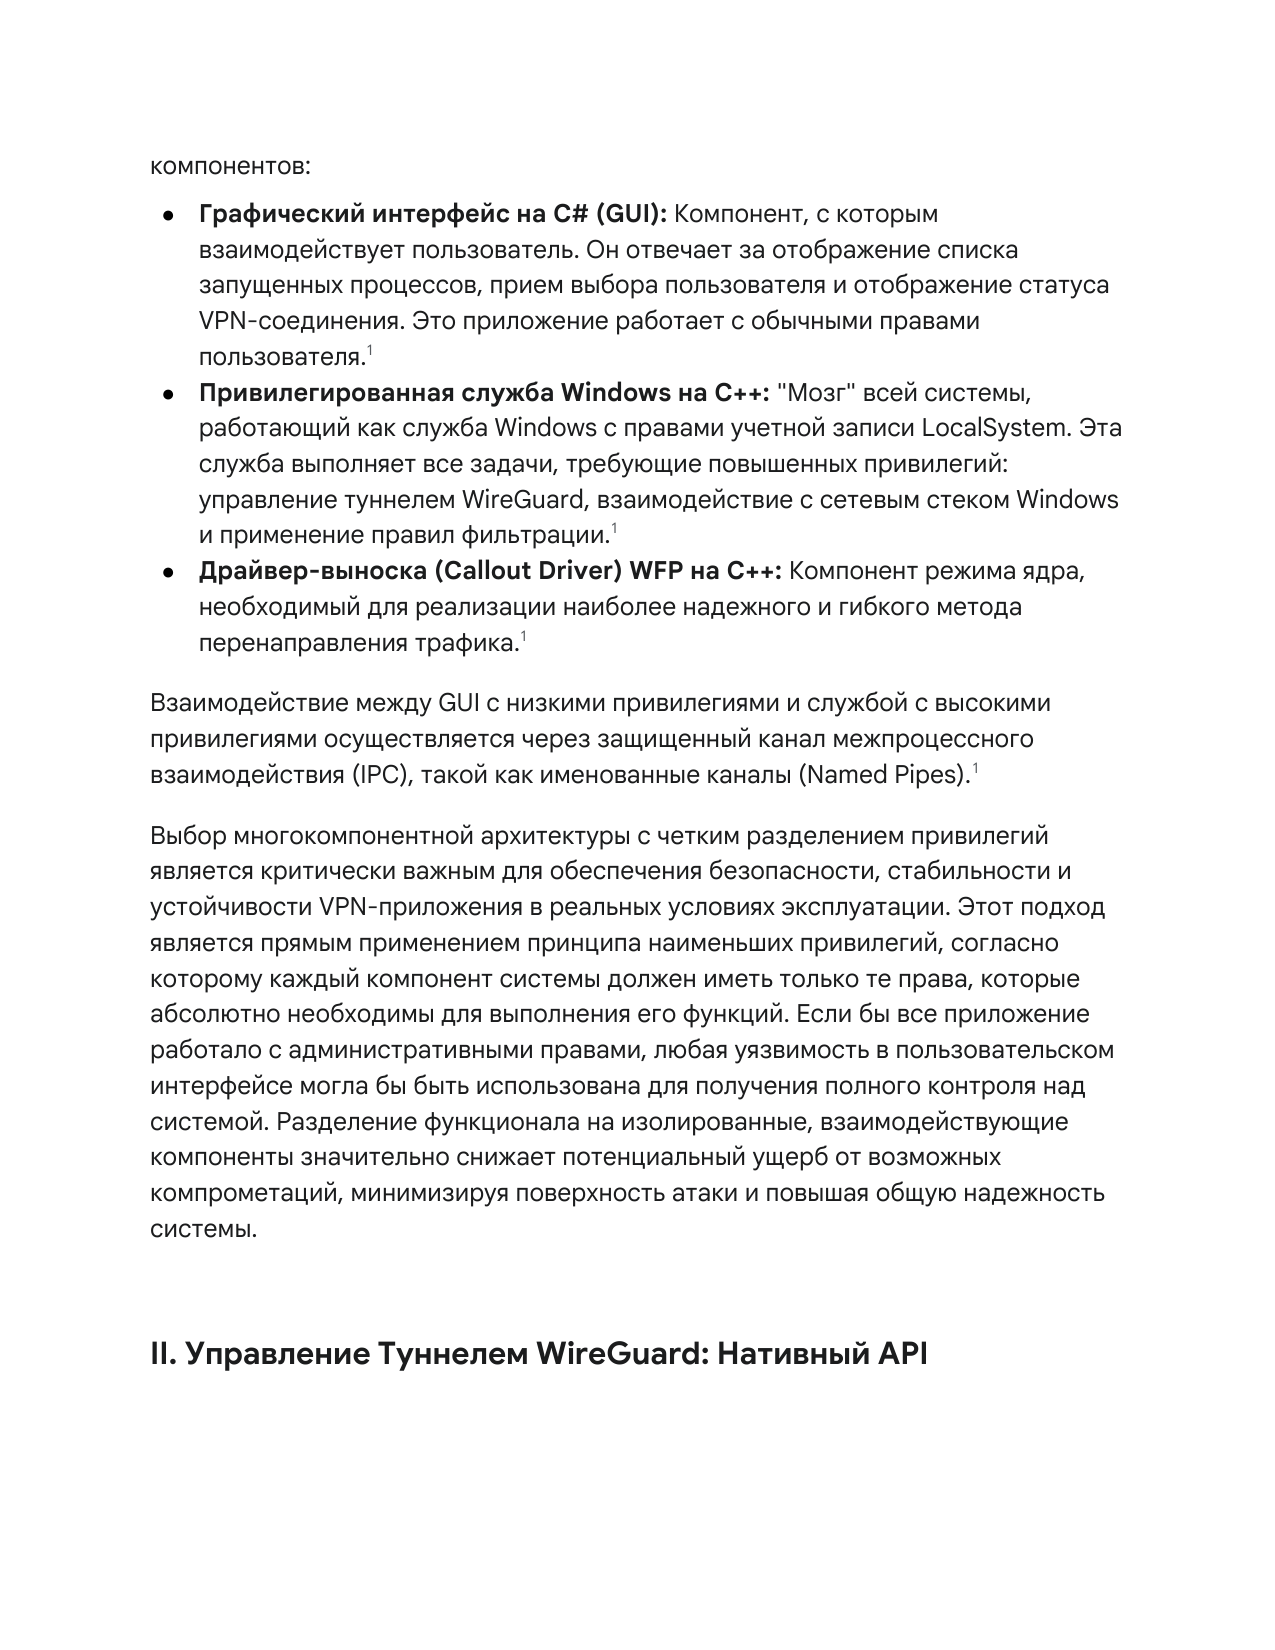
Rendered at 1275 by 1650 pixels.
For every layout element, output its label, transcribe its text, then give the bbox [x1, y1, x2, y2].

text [150, 150, 1125, 181]
text Взаимодействие между GUI с низкими привилегиями и службой с высокими привилегиями осуществляется через защищенный канал межпроцессного взаимодействия (IPC), такой как именованные каналы (Named Pipes).1 [150, 688, 1125, 791]
subtitle II. Управление Туннелем WireGuard: Нативный API [150, 1334, 1125, 1373]
list Драйвер-выноска (Callout Driver) WFP на C++: Компонент режима ядра, необходимый для реализации наиболее надежного и гибкого метода перенаправления трафика.1 [161, 556, 1125, 658]
list Привилегированная служба Windows на C++: "Мозг" всей системы, работающий как служба Windows с правами учетной записи LocalSystem. Эта служба выполняет все задачи, требующие повышенных привилегий: управление туннелем WireGuard, взаимодействие с сетевым стеком Windows и применение правил фильтрации.1 [161, 377, 1125, 551]
list Графический интерфейс на C# (GUI): Компонент, с которым взаимодействует пользователь. Он отвечает за отображение списка запущенных процессов, прием выбора пользователя и отображение статуса VPN-соединения. Это приложение работает с обычными правами пользователя.1 [161, 198, 1125, 372]
text Выбор многокомпонентной архитектуры с четким разделением привилегий является критически важным для обеспечения безопасности, стабильности и устойчивости VPN-приложения в реальных условиях эксплуатации. Этот подход является прямым применением принципа наименьших привилегий, согласно которому каждый компонент системы должен иметь только те права, которые абсолютно необходимы для выполнения его функций. Если бы все приложение работало с административными правами, любая уязвимость в пользовательском интерфейсе могла бы быть использована для получения полного контроля над системой. Разделение функционала на изолированные, взаимодействующие компоненты значительно снижает потенциальный ущерб от возможных компрометаций, минимизируя поверхность атаки и повышая общую надежность системы. [150, 820, 1125, 1244]
